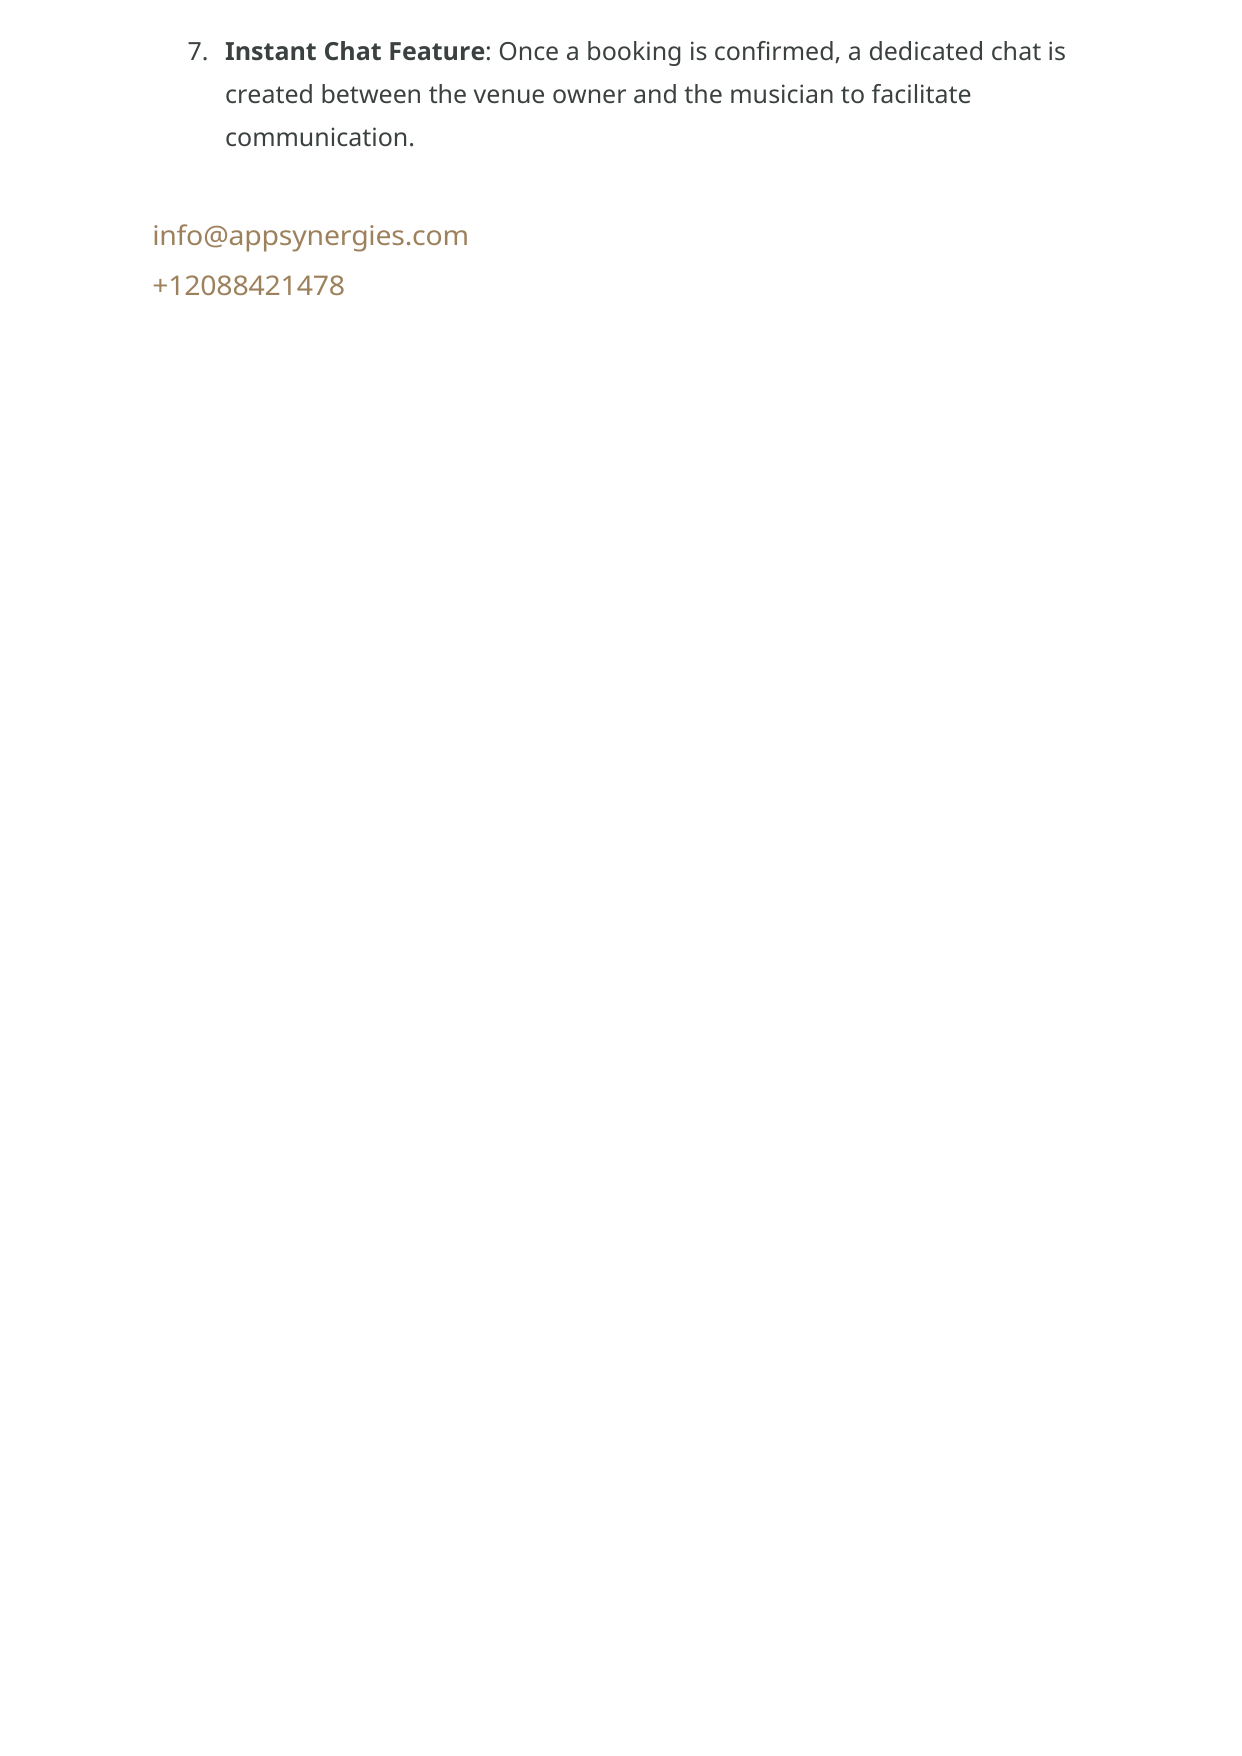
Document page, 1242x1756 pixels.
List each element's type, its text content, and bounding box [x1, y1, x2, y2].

text +12088421478 [152, 266, 1242, 303]
text info@appsynergies.com [152, 216, 1242, 253]
list Instant Chat Feature: Once a booking is confirmed, a dedicated chat is created between the venue owner and the musician to facilitate communication. [187, 33, 1121, 153]
